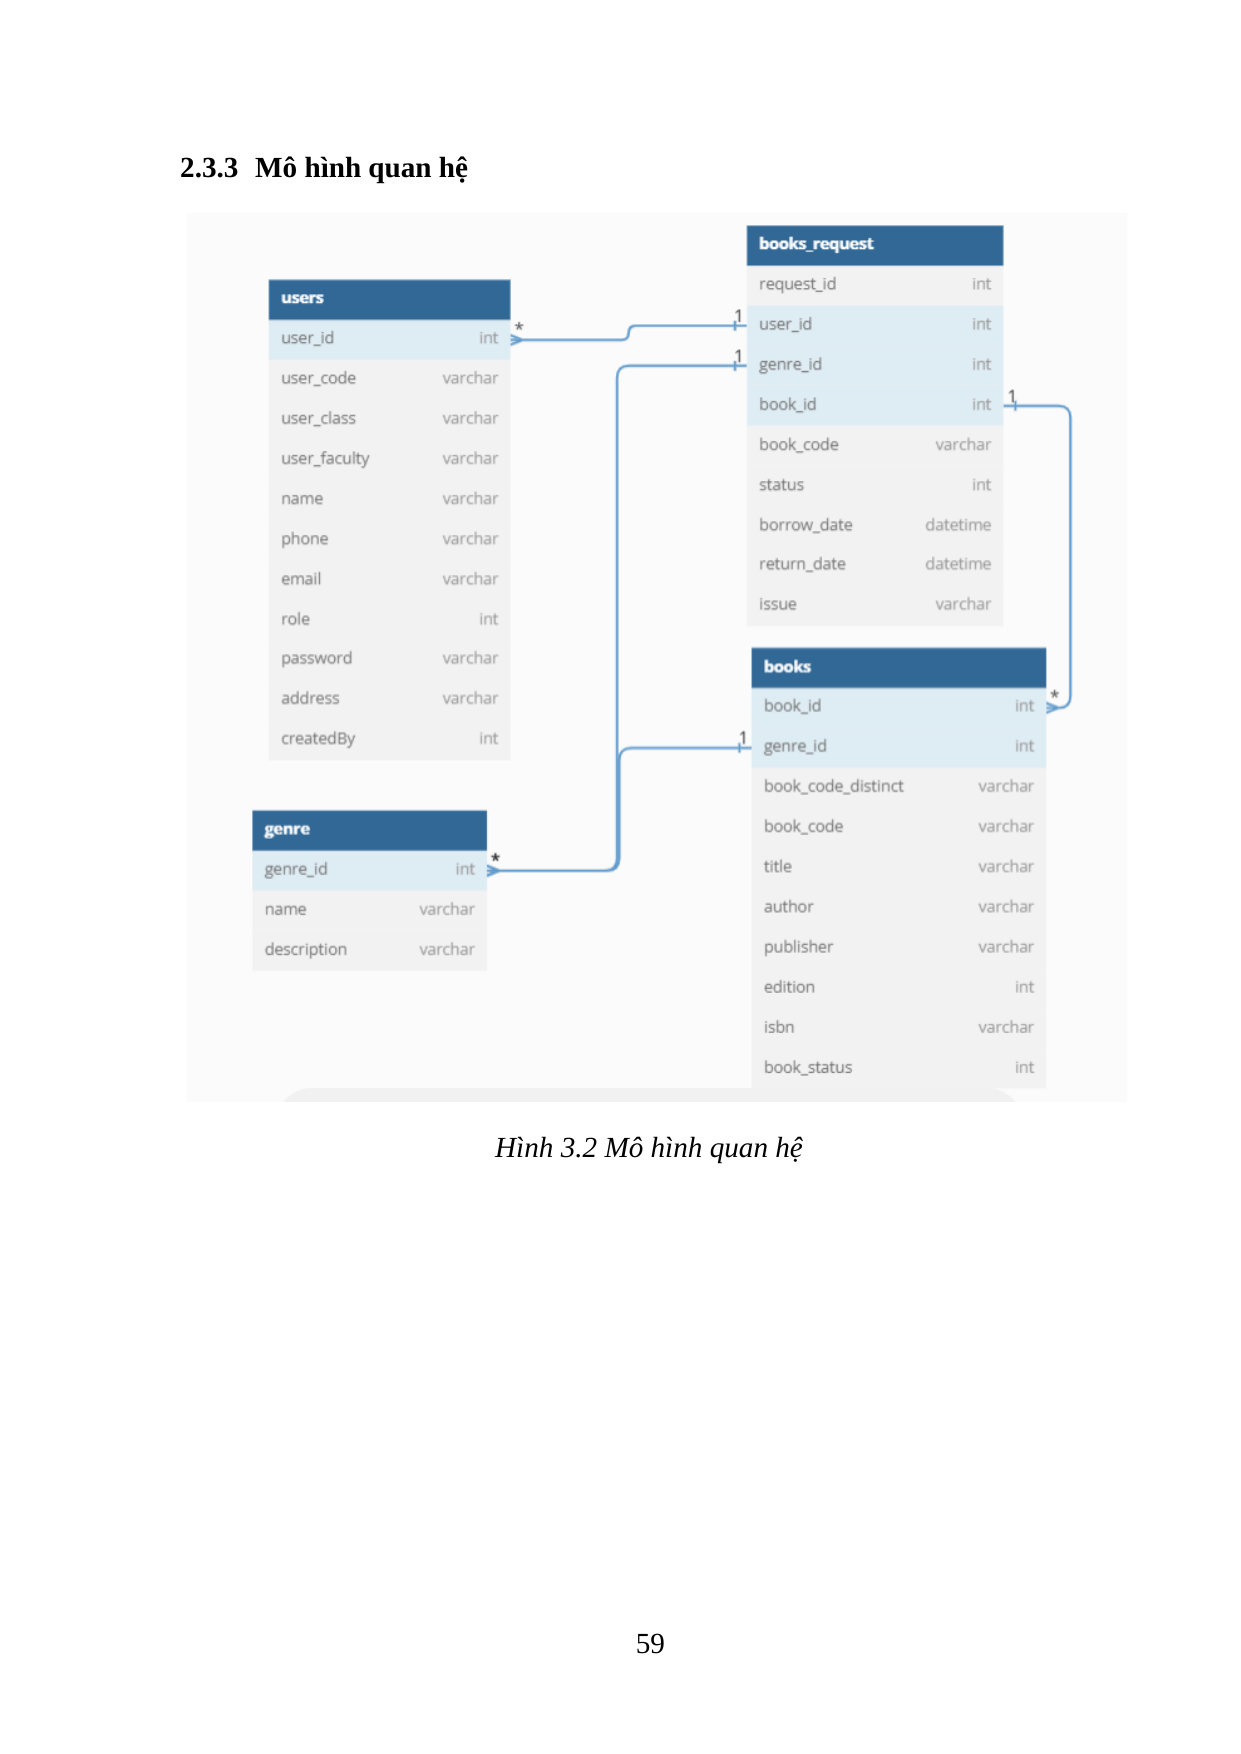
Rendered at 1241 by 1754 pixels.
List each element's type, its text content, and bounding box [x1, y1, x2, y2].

subtitle Mô hình quan hệ [180, 151, 1120, 184]
picture [186, 213, 1128, 1102]
